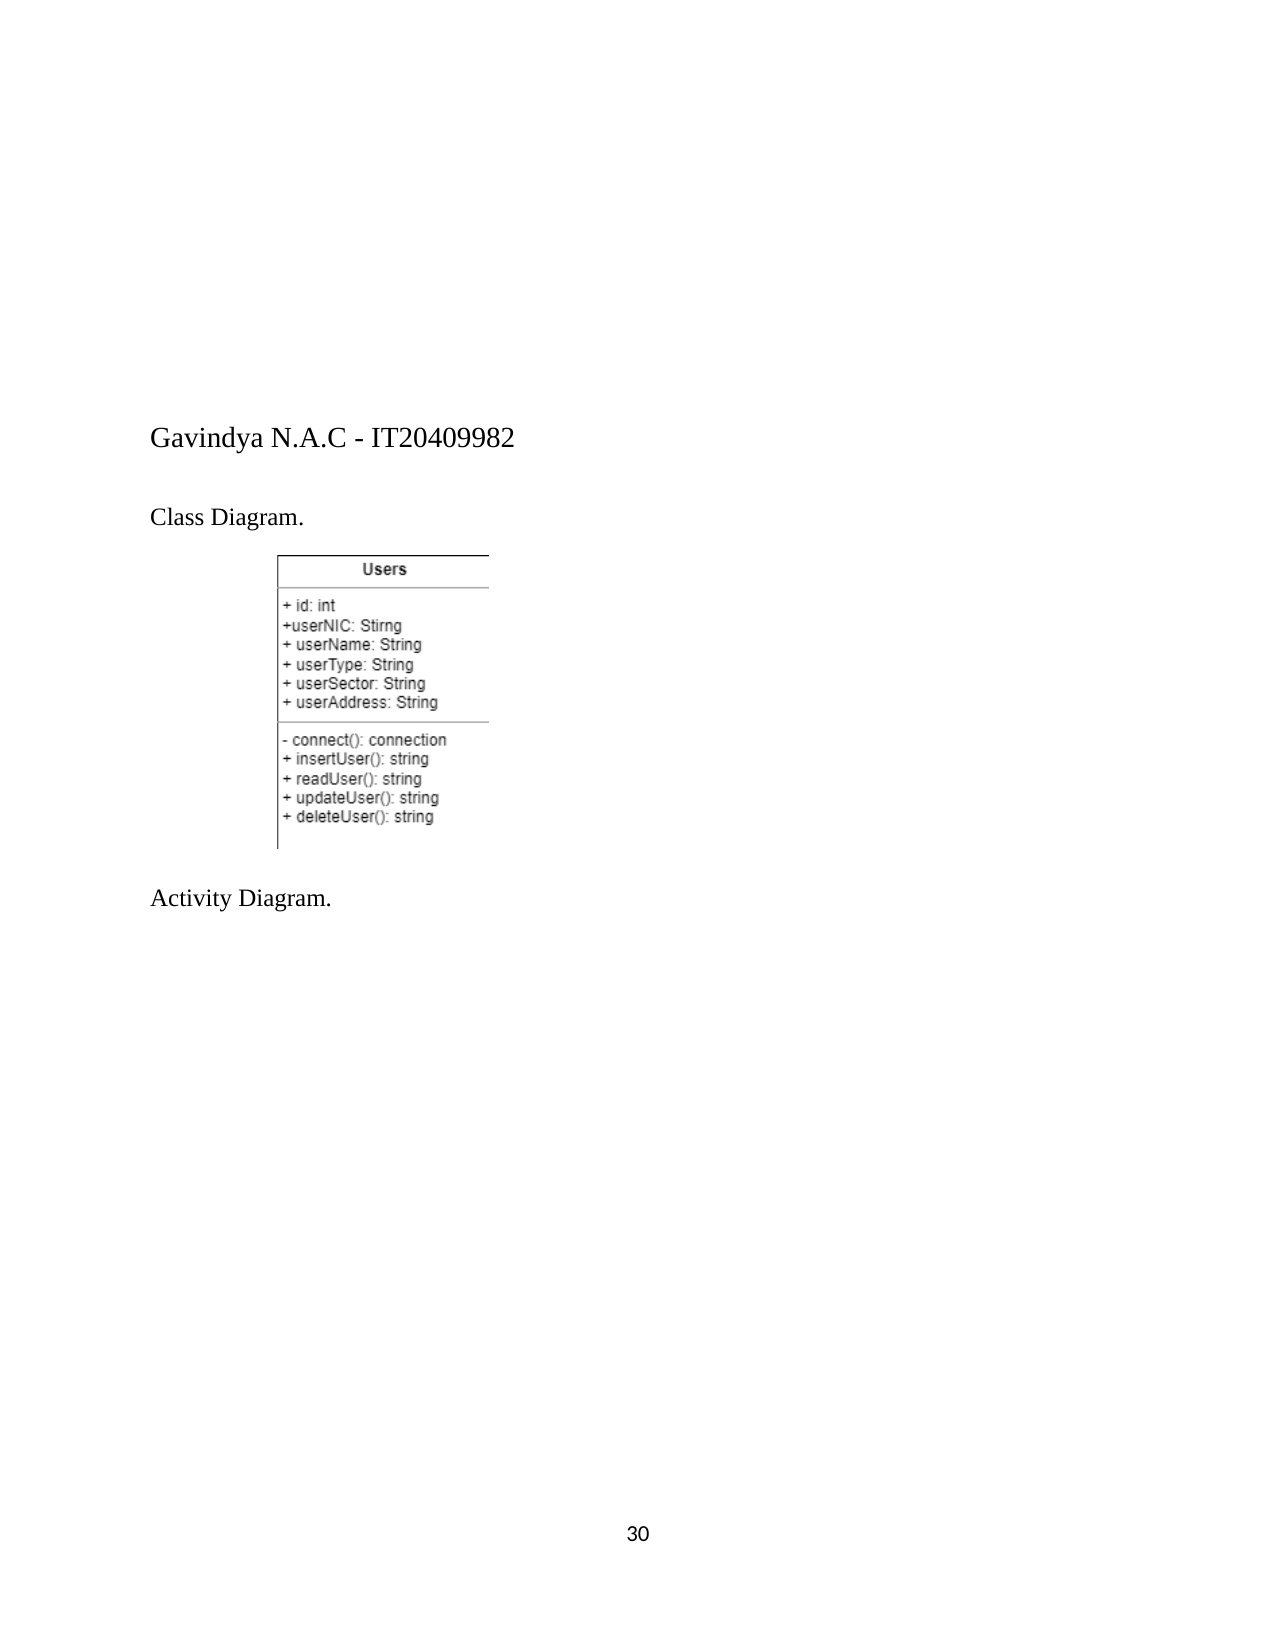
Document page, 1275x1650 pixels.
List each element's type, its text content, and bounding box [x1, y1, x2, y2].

text Class Diagram. [150, 502, 1125, 531]
picture [277, 555, 489, 849]
text Activity Diagram. [150, 883, 1125, 912]
subtitle Gavindya N.A.C - IT20409982 [150, 421, 1125, 454]
